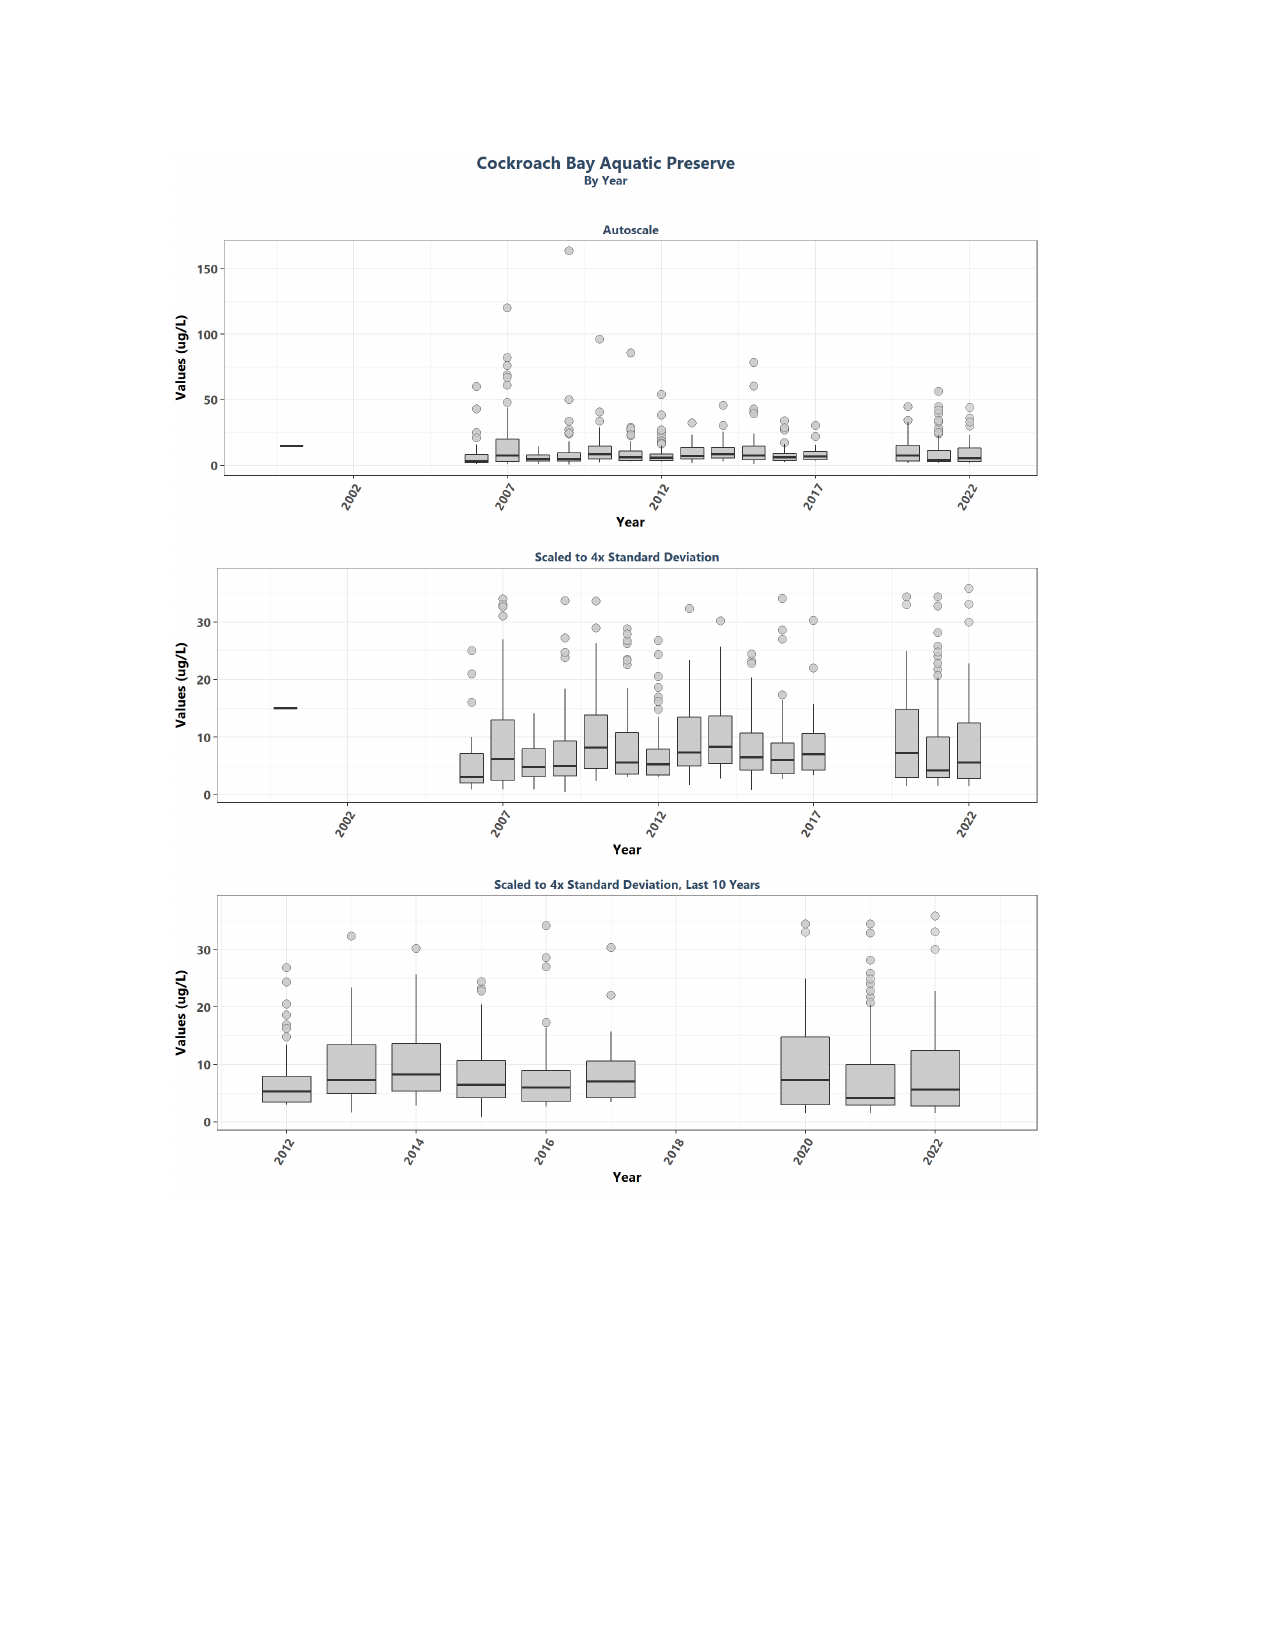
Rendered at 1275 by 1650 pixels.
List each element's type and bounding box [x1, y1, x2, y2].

picture [168, 150, 1044, 1200]
